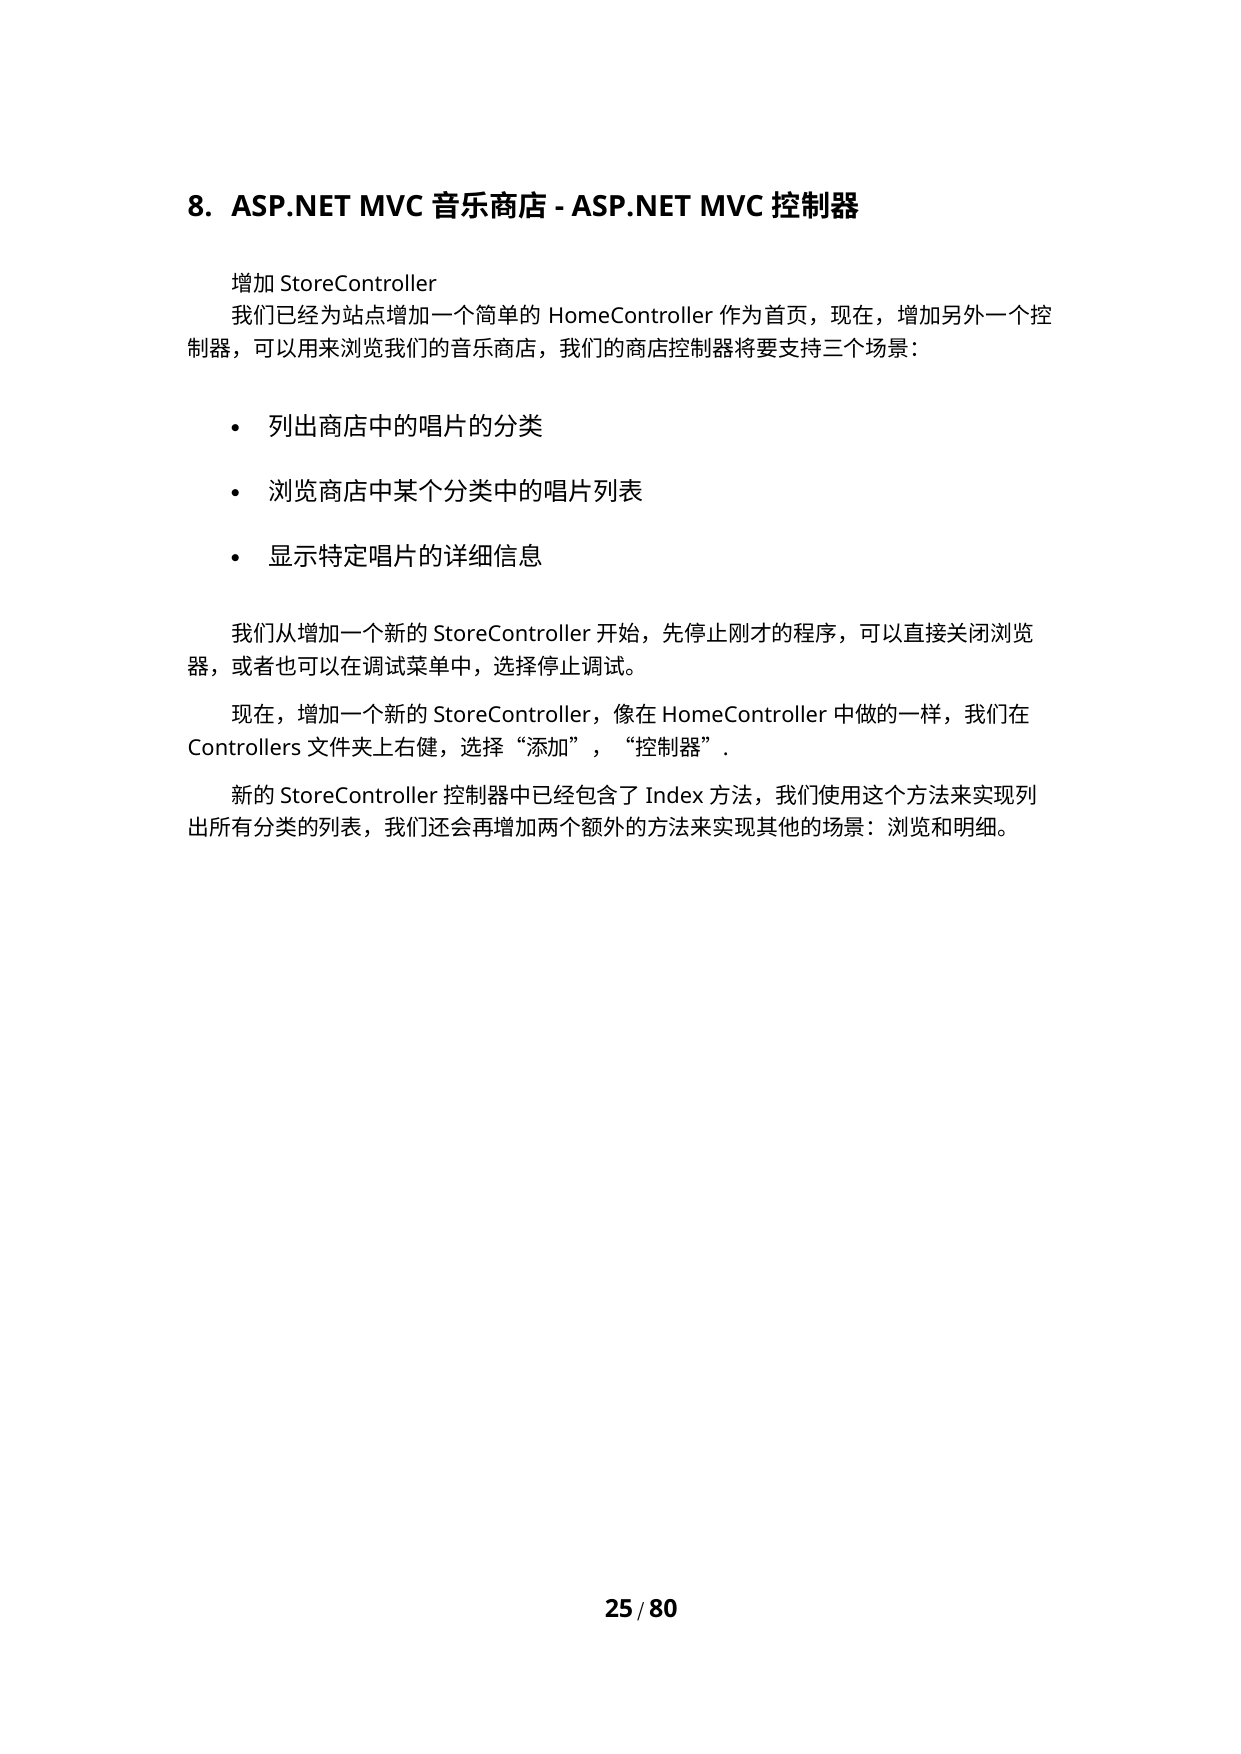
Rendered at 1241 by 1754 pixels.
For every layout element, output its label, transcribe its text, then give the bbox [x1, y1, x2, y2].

text 我们已经为站点增加一个简单的 HomeController 作为首页，现在，增加另外一个控制器，可以用来浏览我们的音乐商店，我们的商店控制器将要支持三个场景： [187, 298, 1053, 363]
list 浏览商店中某个分类中的唱片列表 [187, 457, 1053, 522]
subtitle ASP.NET MVC 音乐商店 - ASP.NET MVC 控制器 [187, 171, 1053, 236]
text 新的 StoreController 控制器中已经包含了 Index 方法，我们使用这个方法来实现列出所有分类的列表，我们还会再增加两个额外的方法来实现其他的场景：浏览和明细。 [187, 777, 1053, 842]
text 增加 StoreController [187, 265, 1053, 298]
list 列出商店中的唱片的分类 [187, 392, 1053, 457]
text 现在，增加一个新的 StoreController，像在 HomeController 中做的一样，我们在 Controllers 文件夹上右健，选择“添加”，“控制器”. [187, 697, 1053, 762]
list 显示特定唱片的详细信息 [187, 522, 1053, 587]
text 我们从增加一个新的 StoreController 开始，先停止刚才的程序，可以直接关闭浏览器，或者也可以在调试菜单中，选择停止调试。 [187, 616, 1053, 681]
